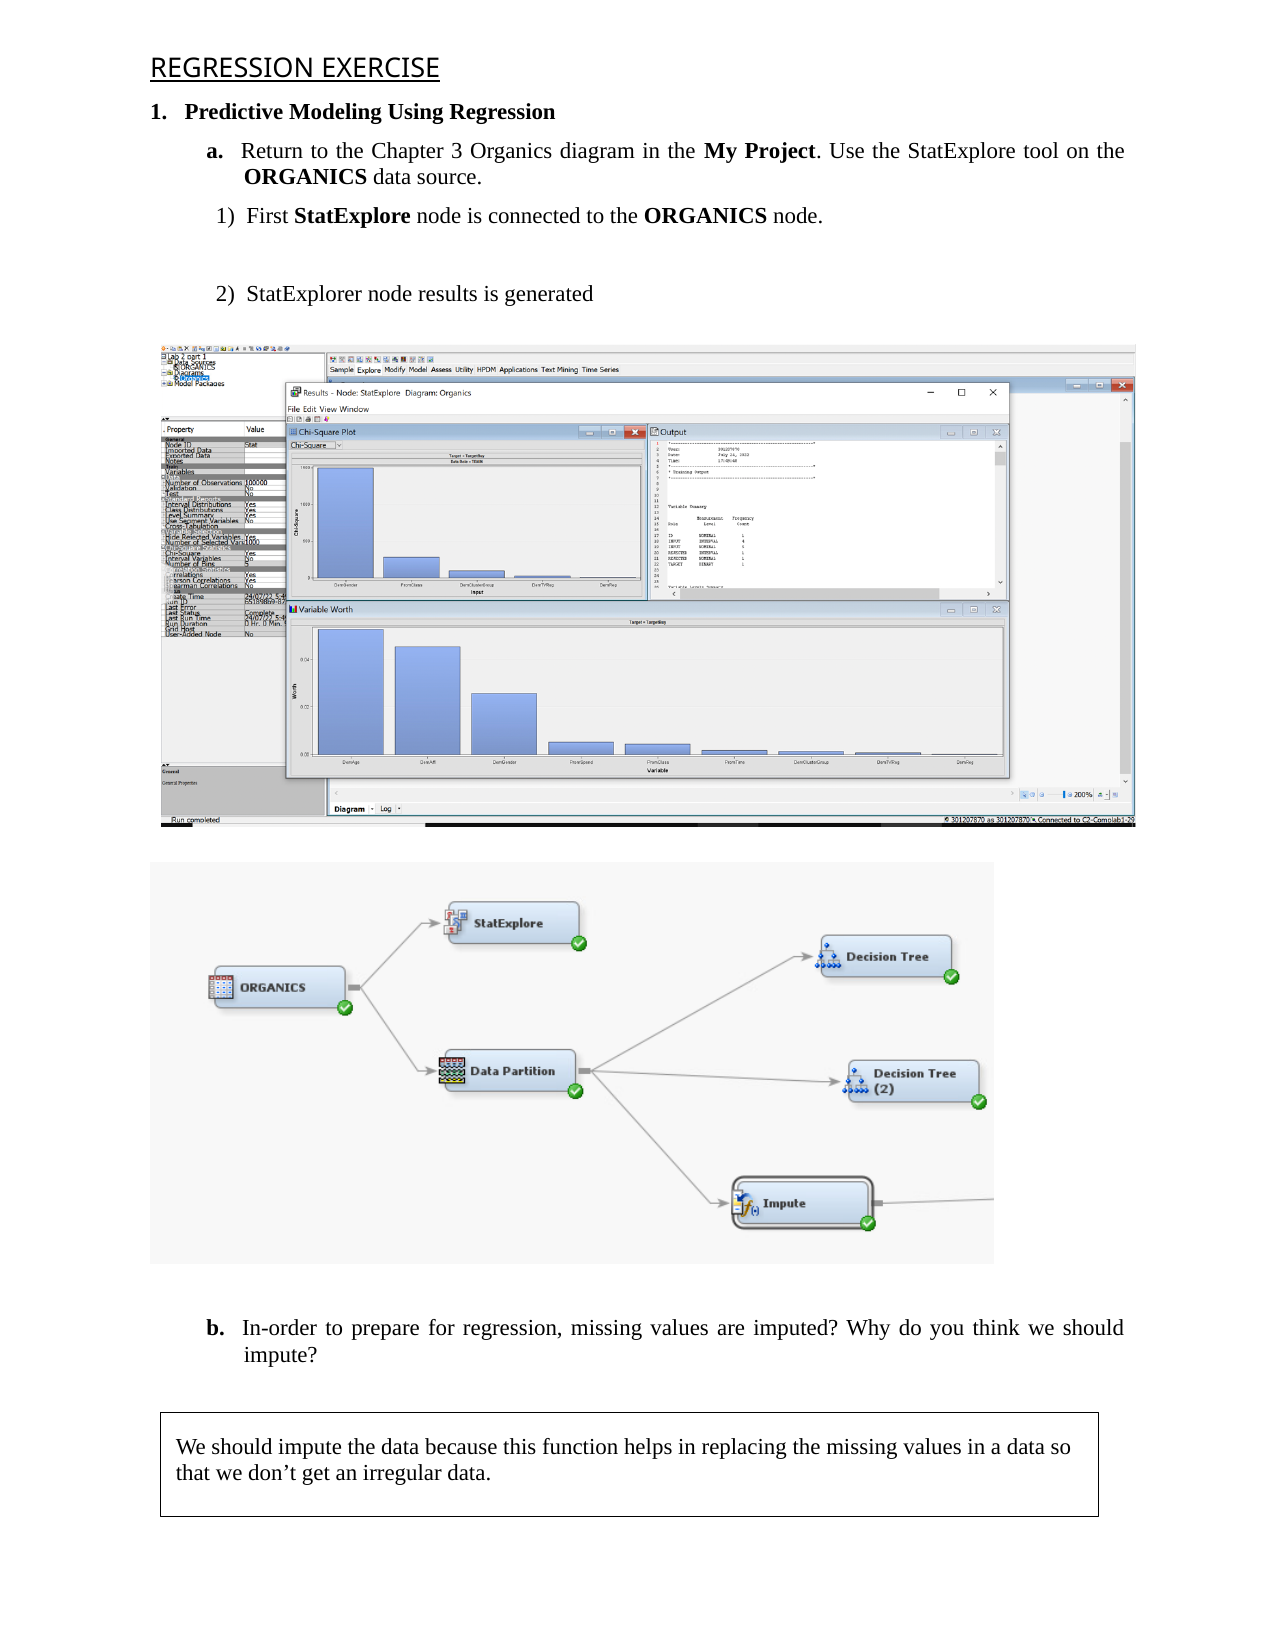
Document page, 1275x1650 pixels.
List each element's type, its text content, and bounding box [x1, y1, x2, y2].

picture [150, 862, 994, 1264]
list StatExplorer node results is generated [216, 280, 1125, 306]
subtitle REGRESSION EXERCISE [150, 48, 1125, 85]
list Return to the Chapter 3 Organics diagram in the My Project. Use the StatExplore tool on the ORGANICS data source. [206, 137, 1125, 189]
picture [161, 344, 1136, 827]
list In-order to prepare for regression, missing values are imputed? Why do you think we should impute? [206, 1314, 1125, 1367]
list Predictive Modeling Using Regression [150, 98, 1125, 124]
list First StatExplore node is connected to the ORGANICS node. [216, 202, 1125, 228]
